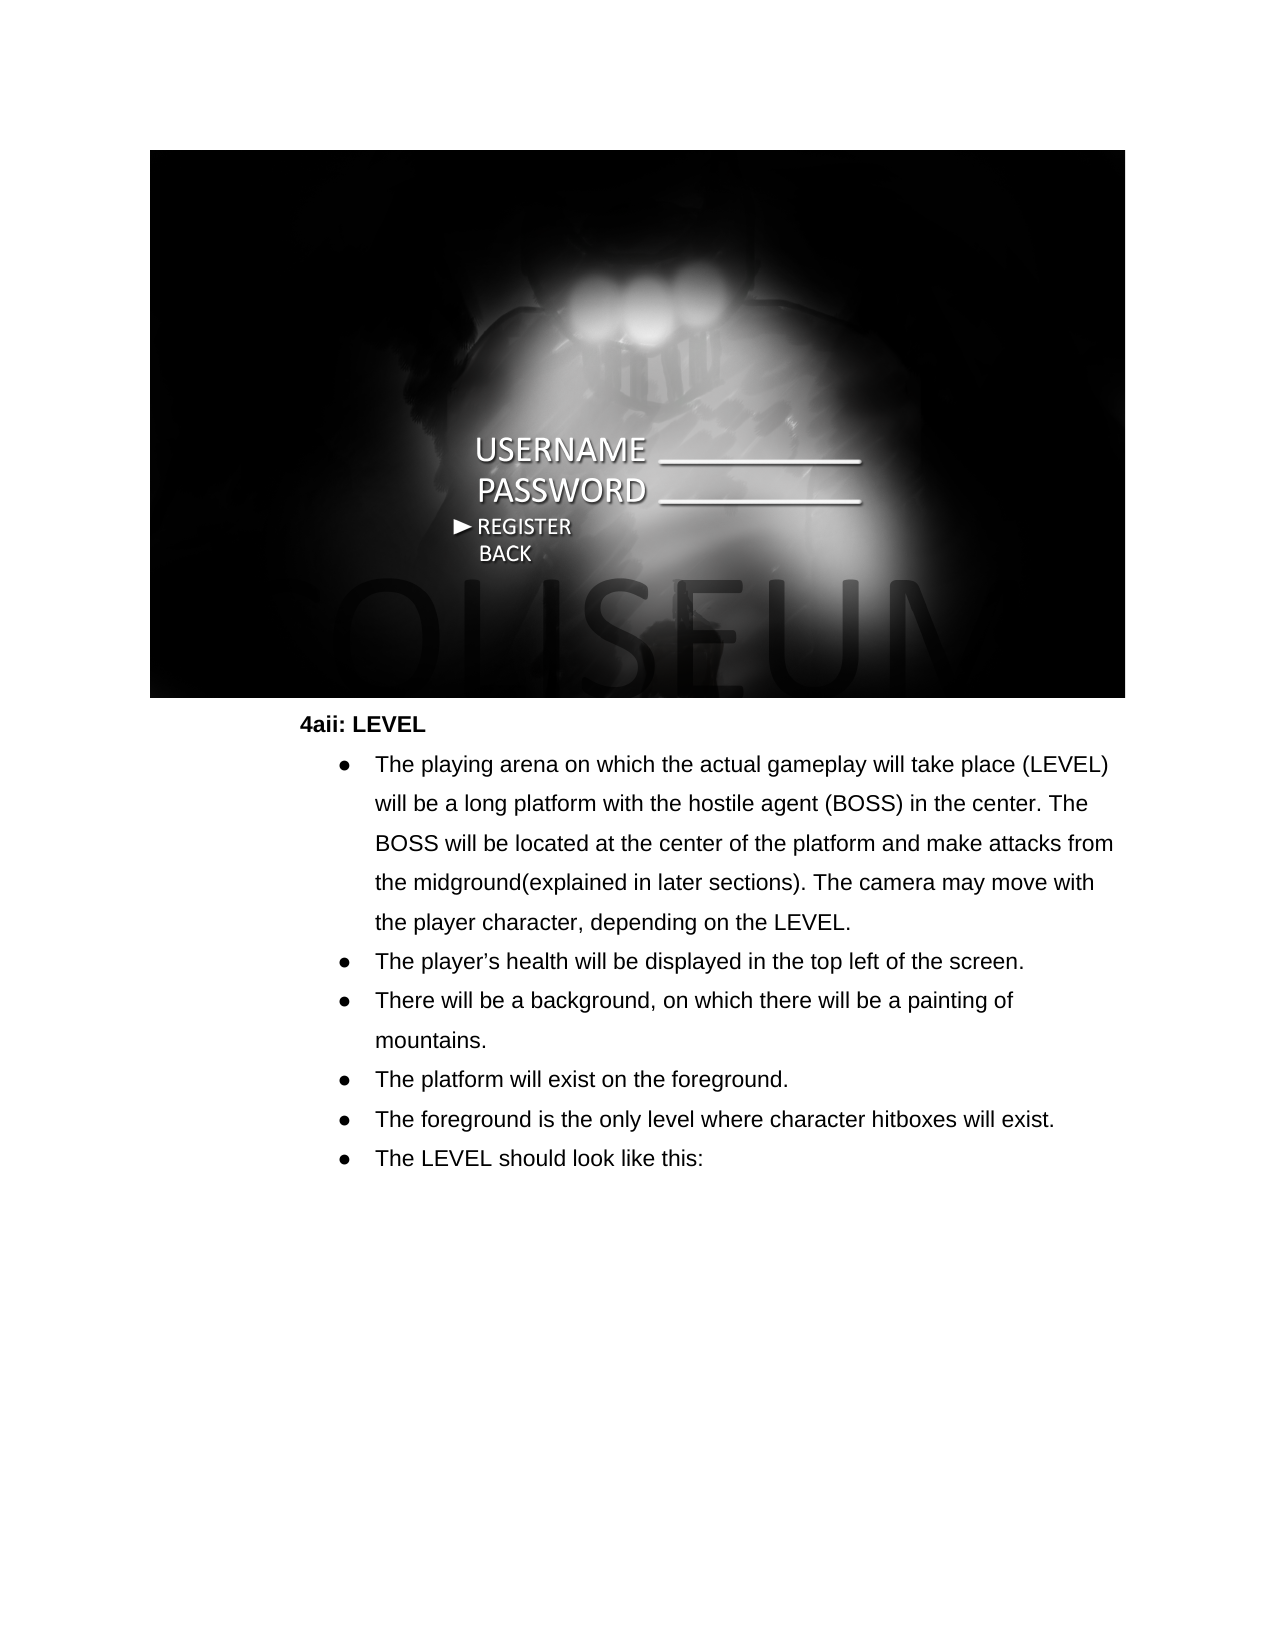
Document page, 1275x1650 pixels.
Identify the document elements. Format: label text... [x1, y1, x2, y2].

list There will be a background, on which there will be a painting of mountains. [337, 987, 1125, 1053]
text 4aii: LEVEL [150, 711, 1125, 737]
list The player’s health will be displayed in the top left of the screen. [337, 948, 1125, 974]
picture [150, 150, 1125, 698]
list The platform will exist on the foreground. [337, 1066, 1125, 1093]
list The foreground is the only level where character hitboxes will exist. [337, 1106, 1125, 1132]
list The playing arena on which the actual gameplay will take place (LEVEL) will be a long platform with the hostile agent (BOSS) in the center. The BOSS will be located at the center of the platform and make attacks from the midground(explained in later sections). The camera may move with the player character, depending on the LEVEL. [337, 751, 1125, 935]
list The LEVEL should look like this: [337, 1145, 1125, 1172]
